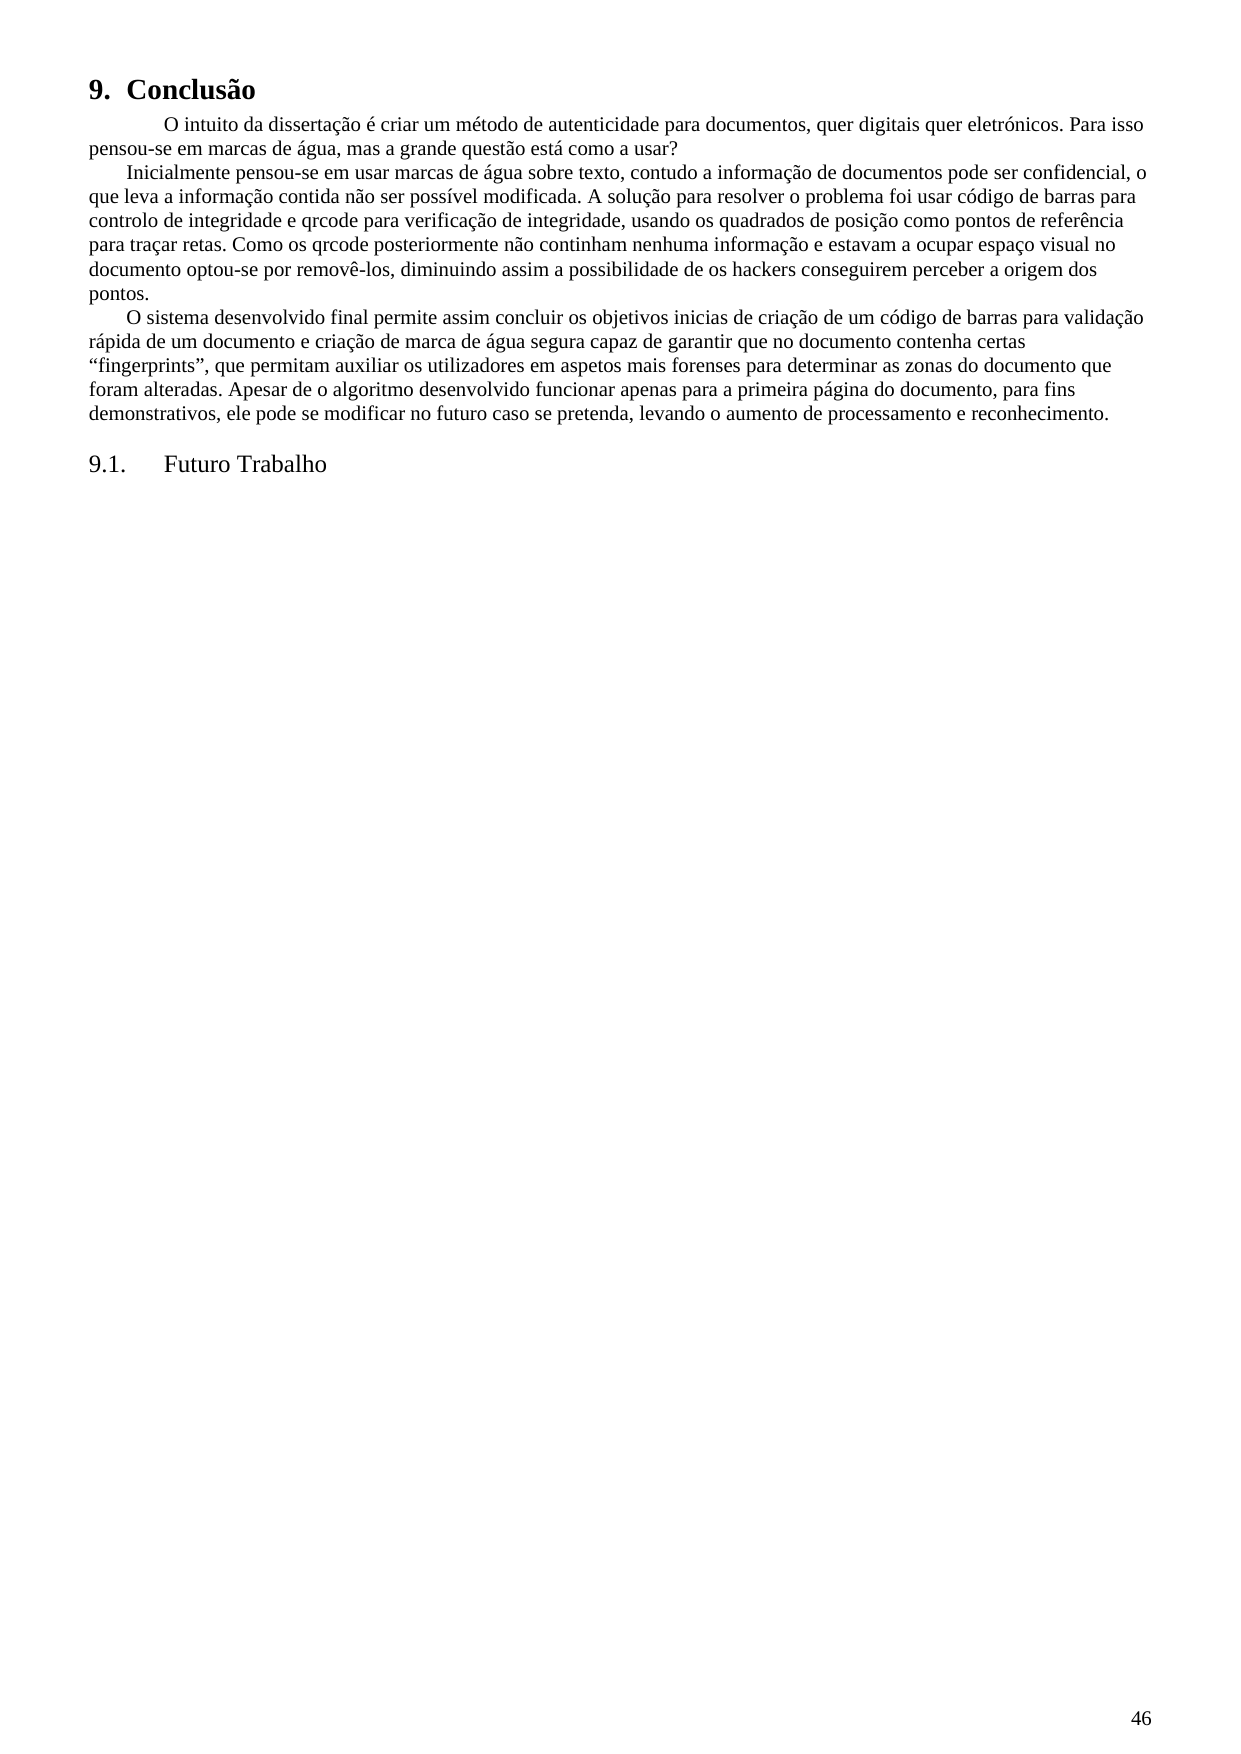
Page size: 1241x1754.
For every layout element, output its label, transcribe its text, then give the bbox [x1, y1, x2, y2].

subtitle Conclusão [89, 72, 1152, 106]
text Inicialmente pensou-se em usar marcas de água sobre texto, contudo a informação de documentos pode ser confidencial, o que leva a informação contida não ser possível modificada. A solução para resolver o problema foi usar código de barras para controlo de integridade e qrcode para verificação de integridade, usando os quadrados de posição como pontos de referência para traçar retas. Como os qrcode posteriormente não continham nenhuma informação e estavam a ocupar espaço visual no documento optou-se por removê-los, diminuindo assim a possibilidade de os hackers conseguirem perceber a origem dos pontos. [89, 160, 1152, 304]
text O sistema desenvolvido final permite assim concluir os objetivos inicias de criação de um código de barras para validação rápida de um documento e criação de marca de água segura capaz de garantir que no documento contenha certas “fingerprints”, que permitam auxiliar os utilizadores em aspetos mais forenses para determinar as zonas do documento que foram alteradas. Apesar de o algoritmo desenvolvido funcionar apenas para a primeira página do documento, para fins demonstrativos, ele pode se modificar no futuro caso se pretenda, levando o aumento de processamento e reconhecimento. [89, 304, 1152, 425]
subtitle Futuro Trabalho [89, 449, 1152, 478]
text O intuito da dissertação é criar um método de autenticidade para documentos, quer digitais quer eletrónicos. Para isso pensou-se em marcas de água, mas a grande questão está como a usar? [89, 112, 1152, 160]
